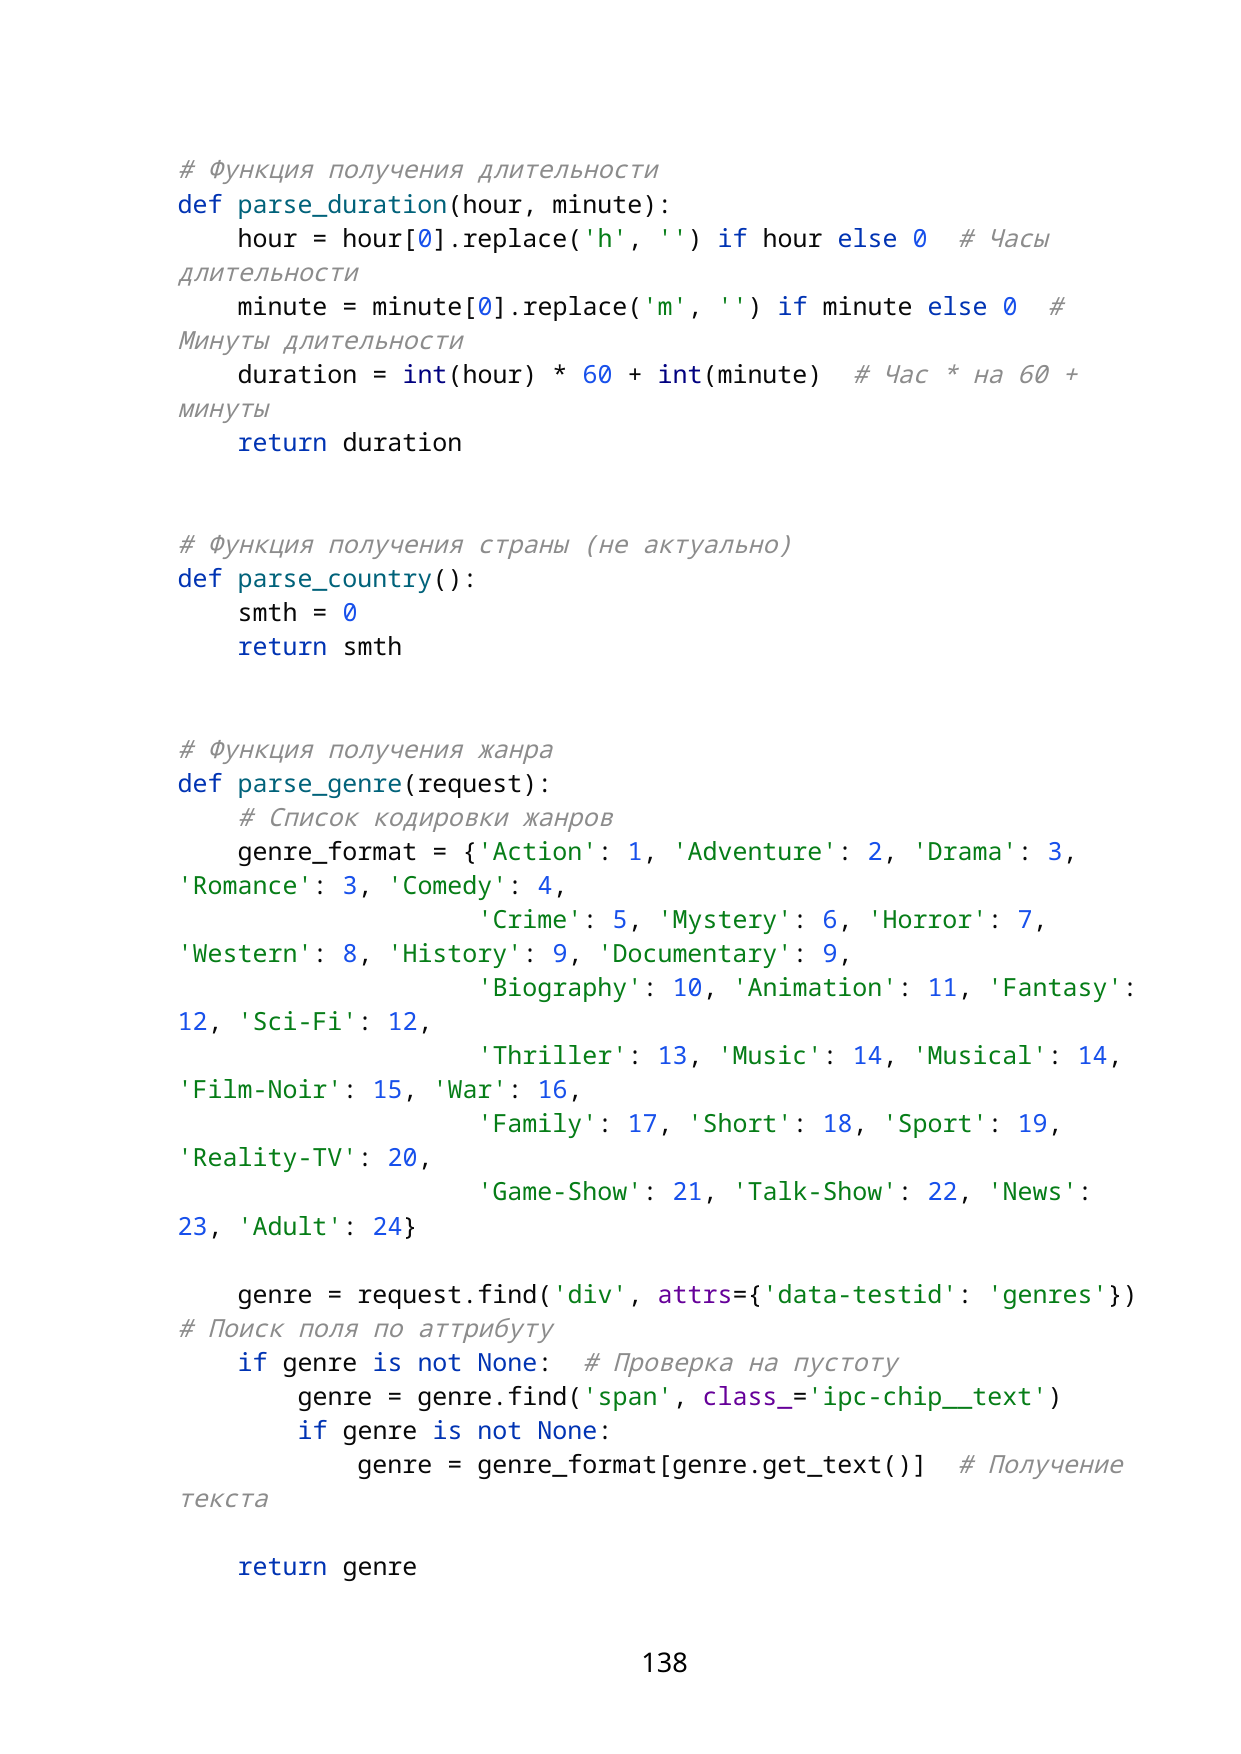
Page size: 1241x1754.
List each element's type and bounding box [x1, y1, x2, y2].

text [177, 118, 1152, 1617]
